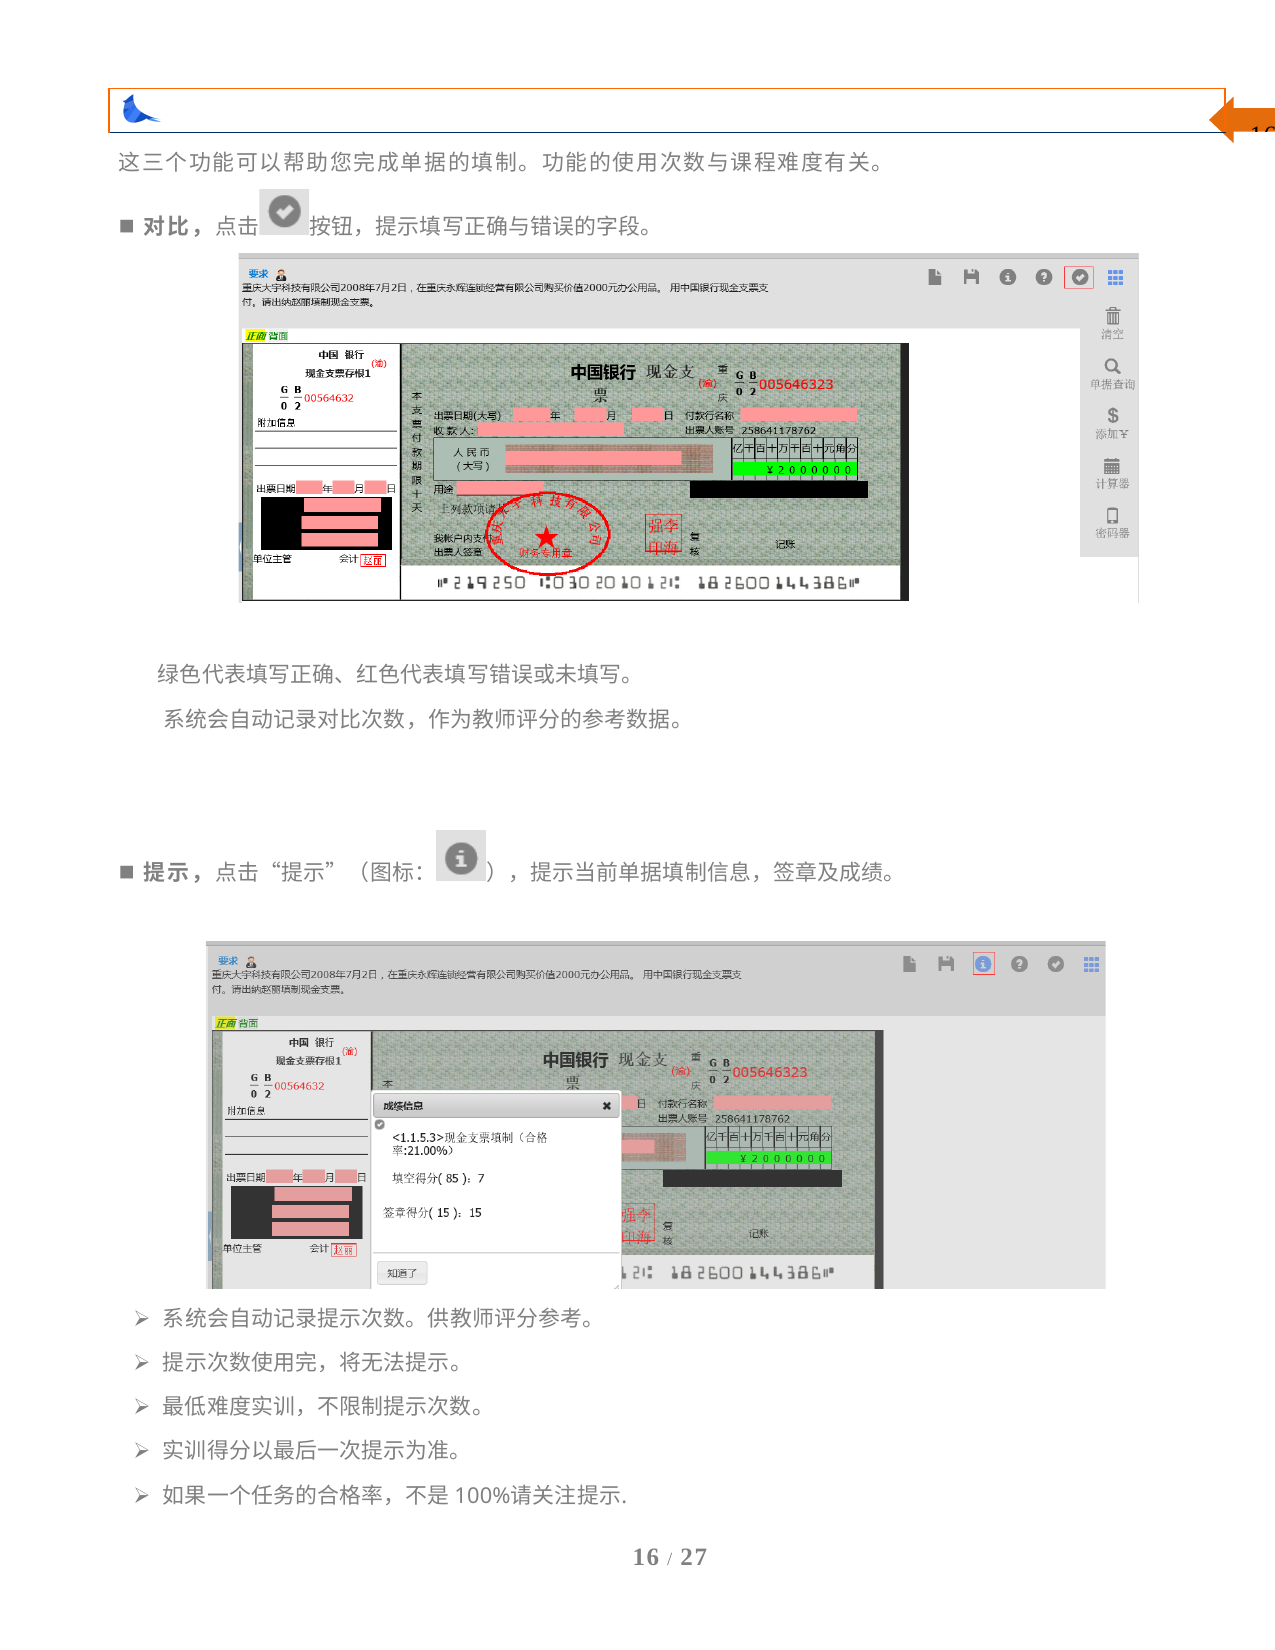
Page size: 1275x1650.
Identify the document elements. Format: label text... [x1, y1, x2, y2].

text 这三个功能可以帮助您完成单据的填制。功能的使用次数与课程难度有关。 [118, 145, 1216, 177]
subtitle 提示，点击“提示”（图标：），提示当前单据填制信息，签章及成绩。 [118, 831, 1216, 887]
subtitle 对比，点击按钮，提示填写正确与错误的字段。 [118, 189, 1216, 241]
picture [238, 253, 1139, 603]
picture [205, 941, 1106, 1289]
list 如果一个任务的合格率，不是100%请关注提示. [133, 1478, 1216, 1509]
picture [259, 189, 310, 235]
list 实训得分以最后一次提示为准。 [133, 1433, 1216, 1465]
picture [118, 91, 166, 127]
picture [436, 830, 486, 881]
text 绿色代表填写正确、红色代表填写错误或未填写。 [118, 657, 1216, 689]
list 最低难度实训，不限制提示次数。 [133, 1389, 1216, 1421]
list 提示次数使用完，将无法提示。 [133, 1345, 1216, 1377]
list 系统会自动记录提示次数。供教师评分参考。 [133, 1301, 1216, 1333]
text 系统会自动记录对比次数，作为教师评分的参考数据。 [118, 702, 1216, 733]
